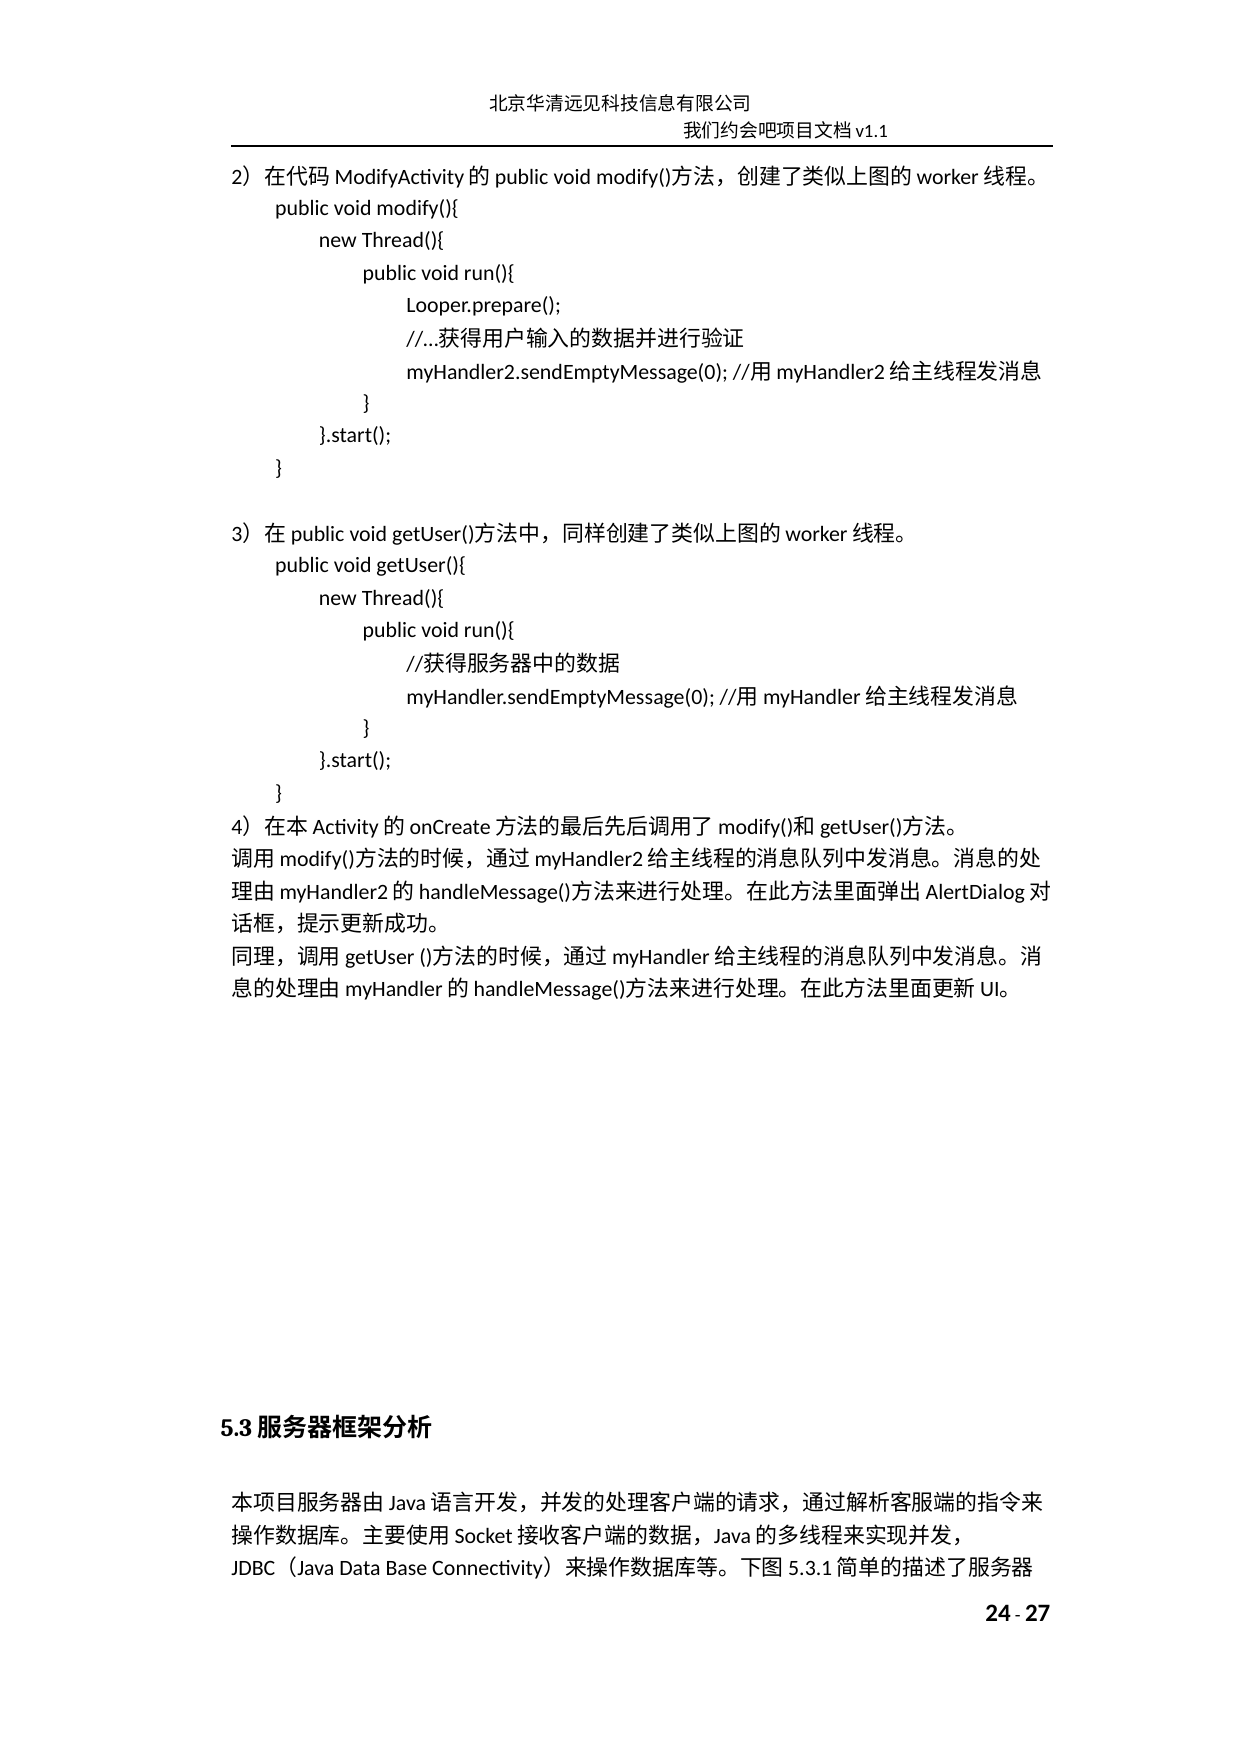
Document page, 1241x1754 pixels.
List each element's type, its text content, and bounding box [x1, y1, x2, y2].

text } [231, 776, 1053, 808]
text 调用modify()方法的时候，通过myHandler2给主线程的消息队列中发消息。消息的处理由myHandler2的handleMessage()方法来进行处理。在此方法里面弹出AlertDialog对话框，提示更新成功。 [231, 841, 1053, 938]
text myHandler2.sendEmptyMessage(0); //用myHandler2给主线程发消息 [231, 353, 1053, 386]
text }.start(); [231, 418, 1053, 451]
text public void modify(){ [231, 191, 1053, 223]
text myHandler.sendEmptyMessage(0); //用myHandler给主线程发消息 [231, 678, 1053, 711]
text 3）在public void getUser()方法中，同样创建了类似上图的worker线程。 [231, 516, 1053, 548]
subtitle 5.3 服务器框架分析 [220, 1393, 1053, 1458]
text } [319, 711, 1053, 743]
text Looper.prepare(); [231, 288, 1053, 321]
text 4）在本Activity的onCreate方法的最后先后调用了modify()和getUser()方法。 [231, 808, 1053, 841]
text 同理，调用getUser ()方法的时候，通过myHandler给主线程的消息队列中发消息。消息的处理由myHandler的handleMessage()方法来进行处理。在此方法里面更新UI。 [231, 938, 1053, 1003]
text public void run(){ [231, 256, 1053, 288]
text 2）在代码ModifyActivity的public void modify()方法，创建了类似上图的worker线程。 [231, 158, 1053, 191]
text public void run(){ [231, 613, 1053, 646]
text new Thread(){ [231, 581, 1053, 613]
text //获得服务器中的数据 [231, 646, 1053, 678]
text } [231, 451, 1053, 483]
text }.start(); [231, 743, 1053, 776]
text //…获得用户输入的数据并进行验证 [231, 321, 1053, 353]
text } [231, 386, 1053, 418]
text new Thread(){ [231, 223, 1053, 256]
text public void getUser(){ [231, 548, 1053, 581]
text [231, 1485, 1053, 1582]
